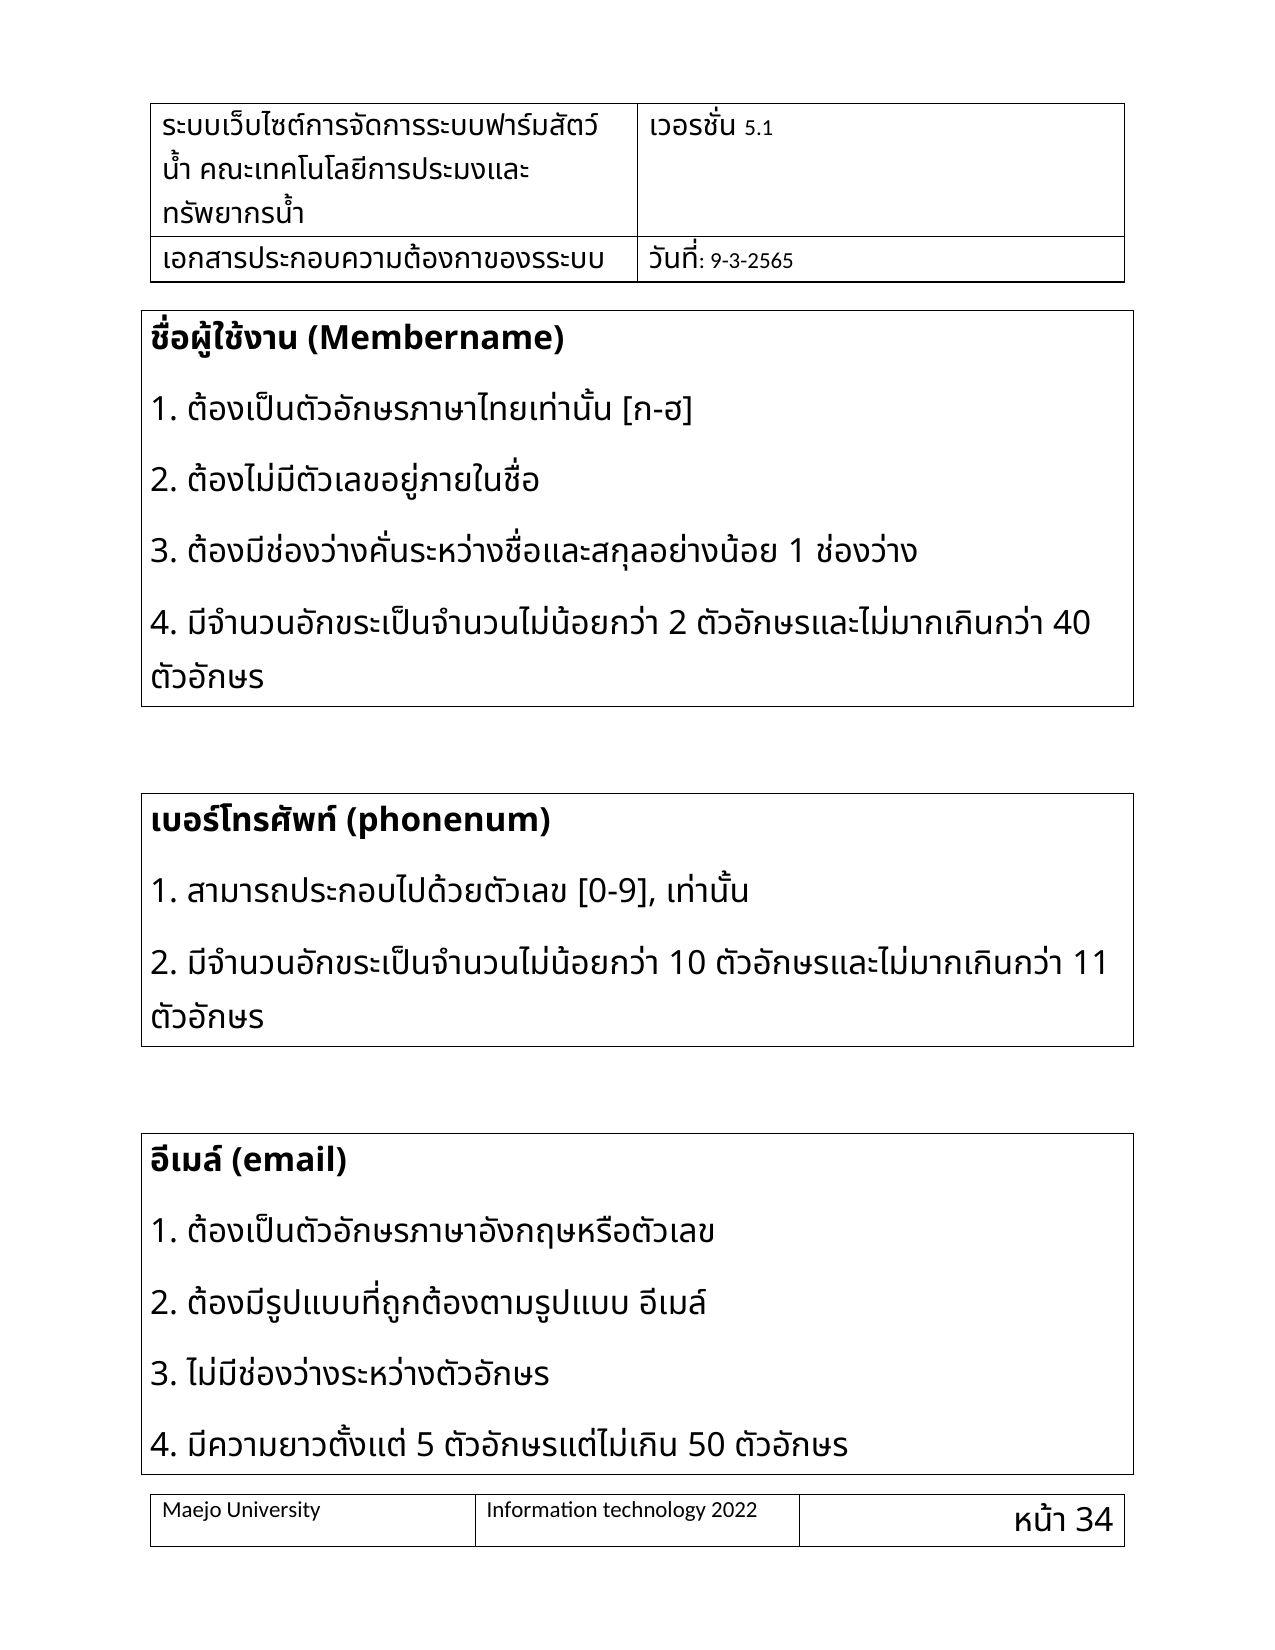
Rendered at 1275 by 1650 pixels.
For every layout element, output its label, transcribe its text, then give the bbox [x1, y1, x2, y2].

text อีเมล์ (email) [142, 1134, 1133, 1187]
text เบอร์โทรศัพท์ (phonenum) [142, 794, 1133, 847]
text 1. ต้องเป็นตัวอักษรภาษาอังกฤษหรือตัวเลข [142, 1204, 1133, 1258]
text 2. ต้องไม่มีตัวเลขอยู่ภายในชื่อ [142, 453, 1133, 507]
text 1. สามารถประกอบไปด้วยตัวเลข [0-9], เท่านั้น [142, 864, 1133, 918]
text ชื่อผู้ใช้งาน (Membername) [142, 311, 1133, 364]
text 1. ต้องเป็นตัวอักษรภาษาไทยเท่านั้น [ก-ฮ] [142, 382, 1133, 435]
text 2. ต้องมีรูปแบบที่ถูกต้องตามรูปแบบ อีเมล์ [142, 1275, 1133, 1329]
text 2. มีจำนวนอักขระเป็นจำนวนไม่น้อยกว่า 10 ตัวอักษรและไม่มากเกินกว่า 11 ตัวอักษร [142, 935, 1133, 1046]
text 4. มีจำนวนอักขระเป็นจำนวนไม่น้อยกว่า 2 ตัวอักษรและไม่มากเกินกว่า 40 ตัวอักษร [142, 595, 1133, 706]
text 4. มีความยาวตั้งแต่ 5 ตัวอักษรแต่ไม่เกิน 50 ตัวอักษร [142, 1418, 1133, 1474]
text 3. ไม่มีช่องว่างระหว่างตัวอักษร [142, 1347, 1133, 1400]
text 3. ต้องมีช่องว่างคั่นระหว่างชื่อและสกุลอย่างน้อย 1 ช่องว่าง [142, 524, 1133, 578]
